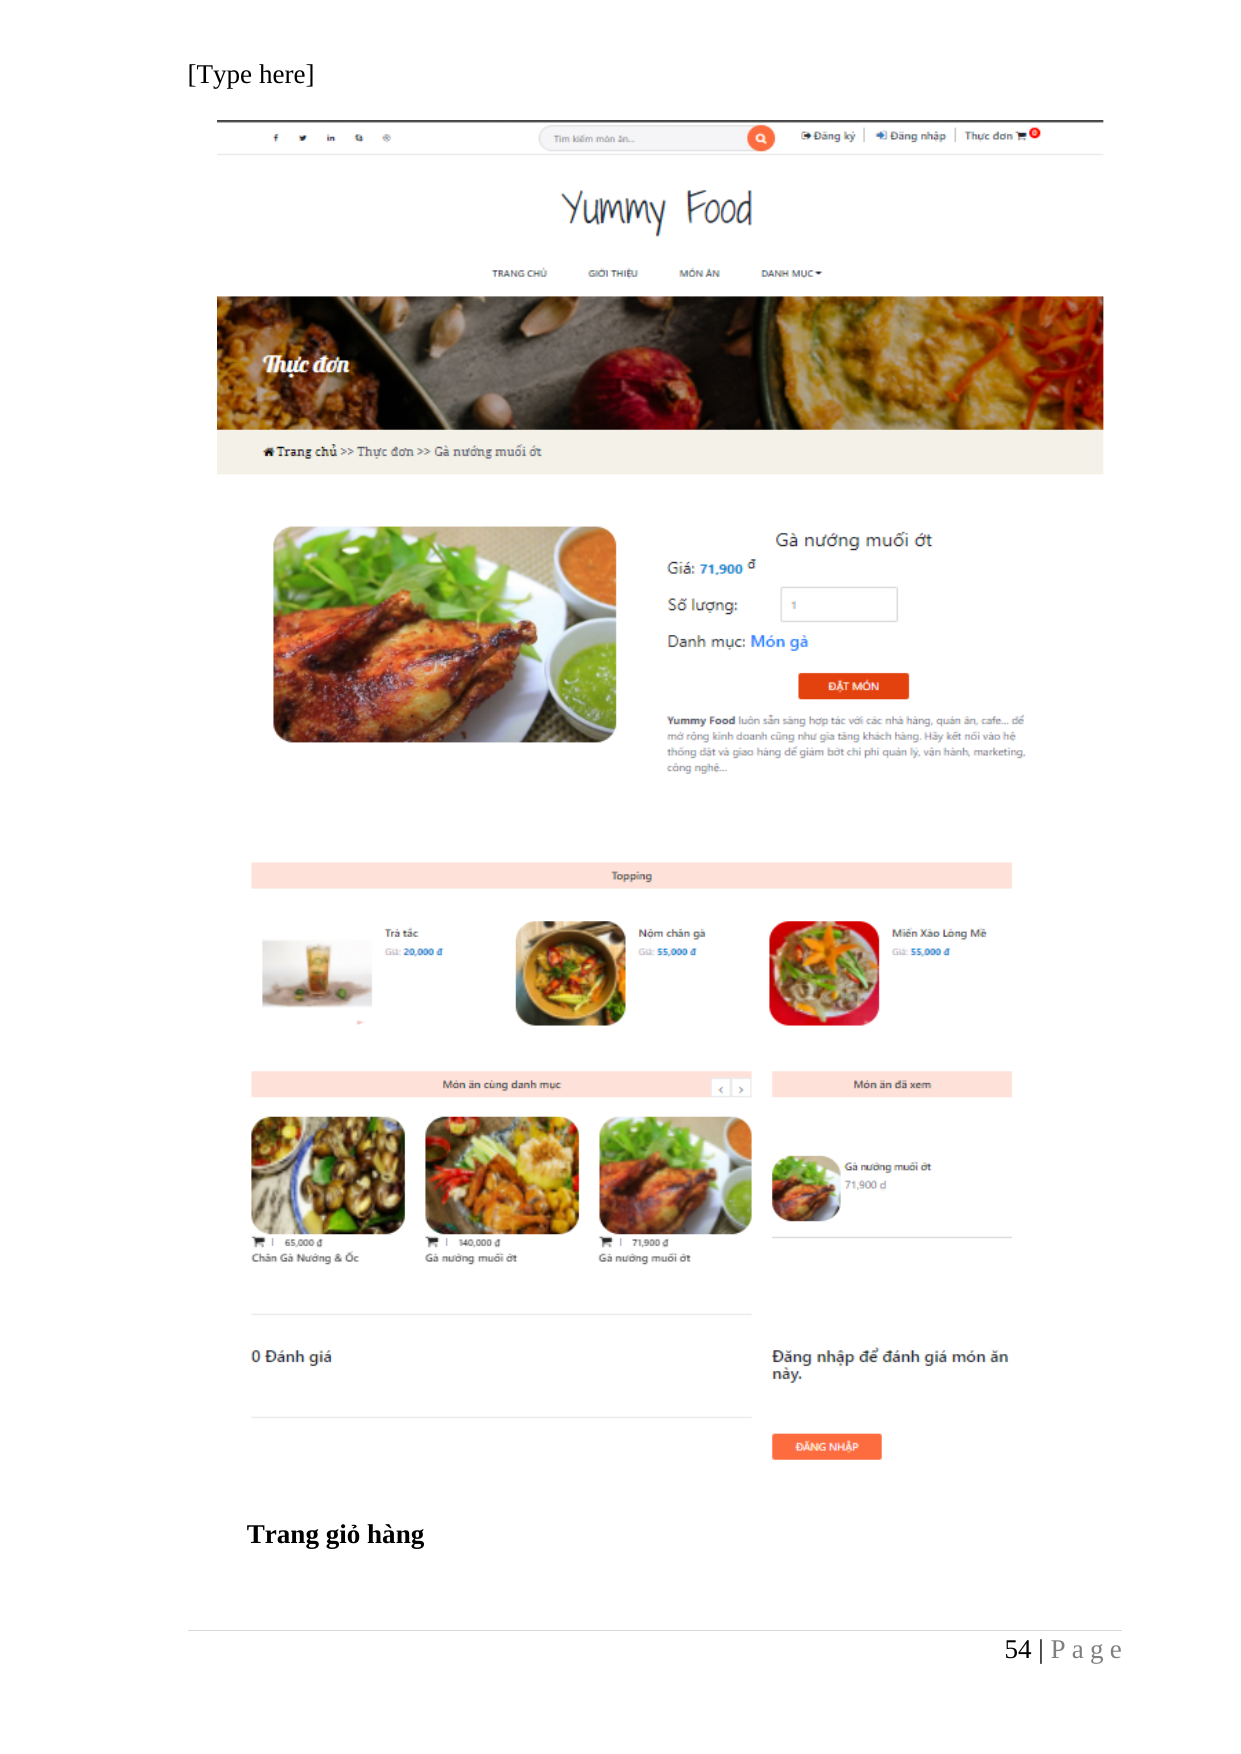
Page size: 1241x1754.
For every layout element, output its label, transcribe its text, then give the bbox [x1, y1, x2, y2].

picture [217, 120, 1104, 804]
picture [231, 848, 1030, 1473]
text Trang giỏ hàng [187, 1518, 1122, 1549]
